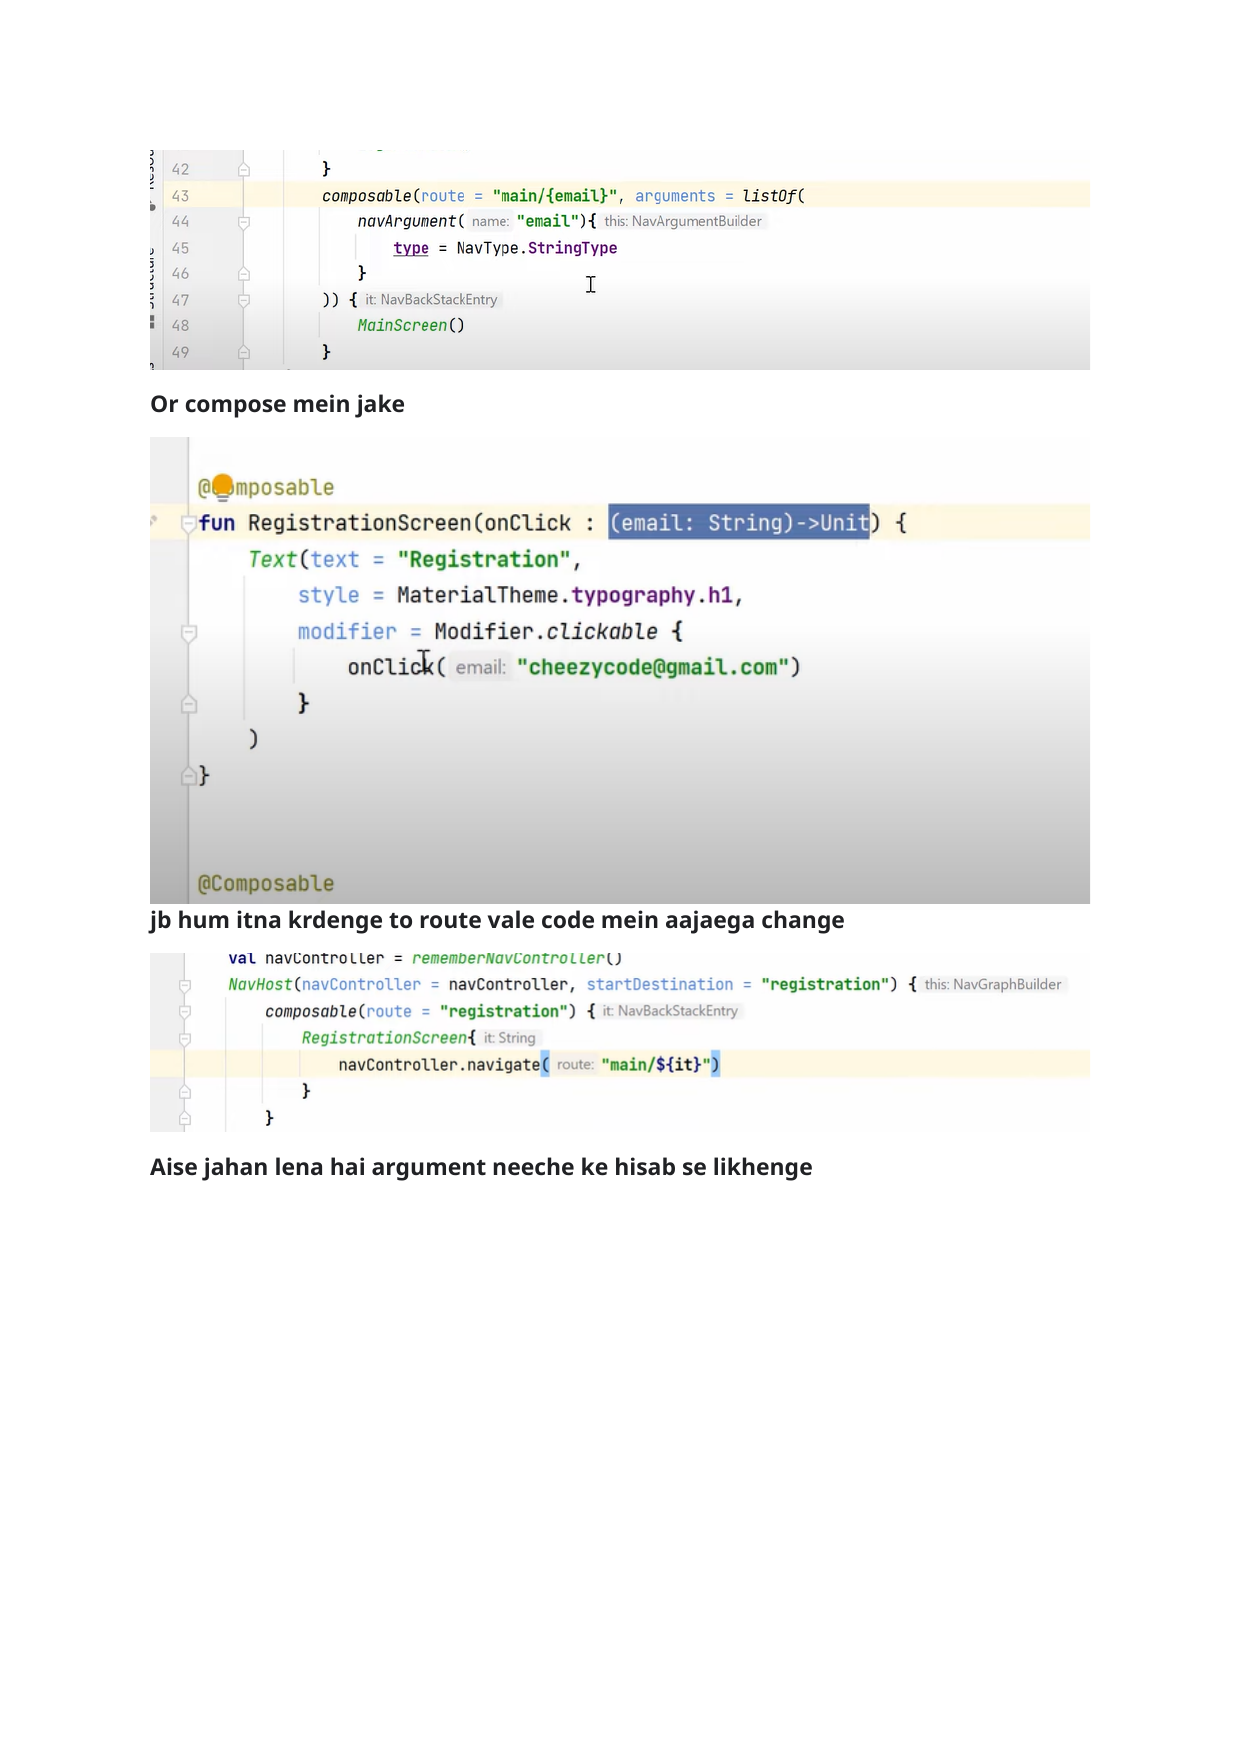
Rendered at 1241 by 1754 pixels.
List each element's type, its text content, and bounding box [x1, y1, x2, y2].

picture [150, 437, 1091, 904]
text jb hum itna krdenge to route vale code mein aajaega change [150, 904, 1090, 935]
picture [150, 953, 1091, 1132]
text Or compose mein jake [150, 388, 1090, 419]
picture [150, 150, 1091, 370]
text Aise jahan lena hai argument neeche ke hisab se likhenge [150, 1151, 1090, 1182]
